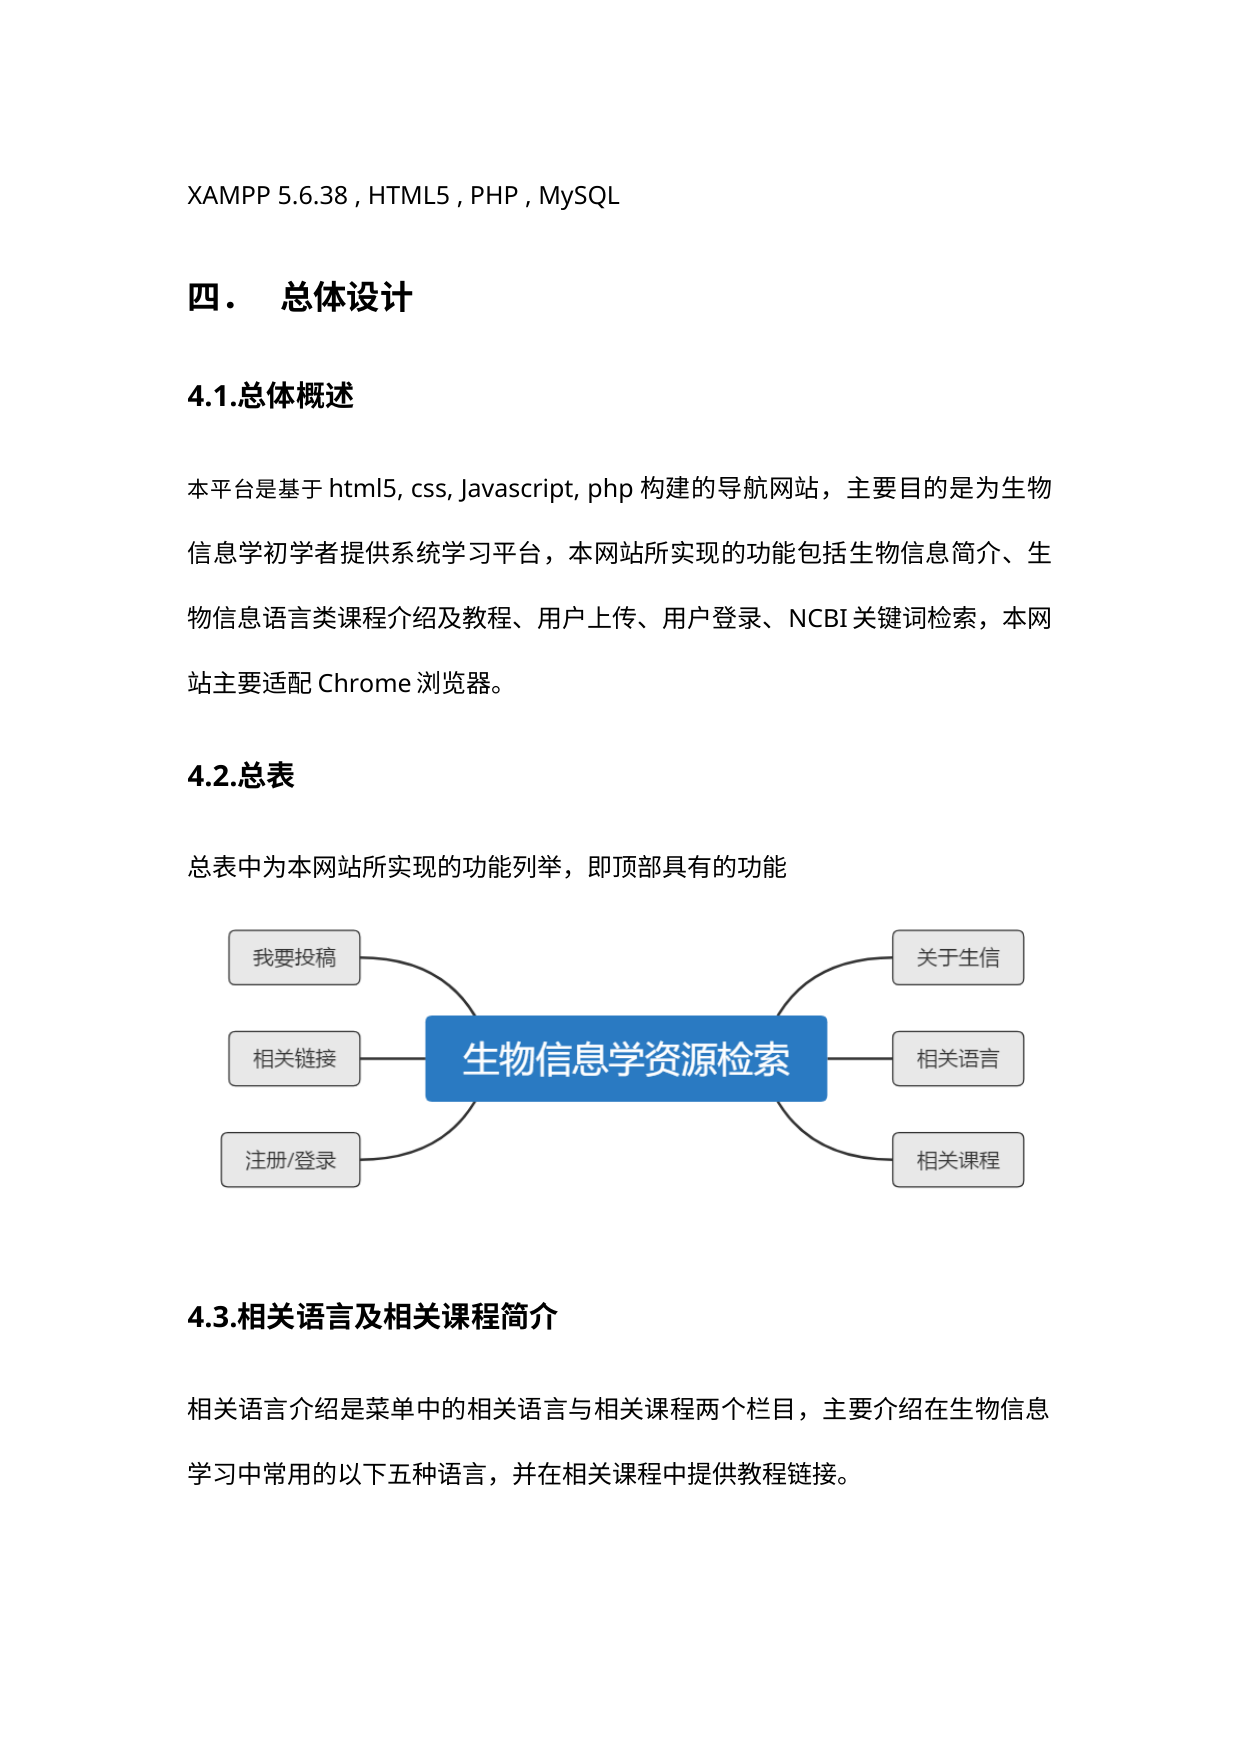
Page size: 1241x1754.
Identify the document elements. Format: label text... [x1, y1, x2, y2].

picture [187, 898, 1053, 1237]
text 总表中为本网站所实现的功能列举，即顶部具有的功能 [187, 833, 1053, 898]
subtitle 总体设计 [187, 262, 1053, 327]
subtitle 4.1.总体概述 [187, 362, 1053, 427]
subtitle XAMPP 5.6.38 , HTML5 , PHP , MySQL [187, 162, 1053, 227]
text 本平台是基于html5, css, Javascript, php构建的导航网站，主要目的是为生物信息学初学者提供系统学习平台，本网站所实现的功能包括生物信息简介、生物信息语言类课程介绍及教程、用户上传、用户登录、NCBI关键词检索，本网站主要适配Chrome浏览器。 [187, 454, 1053, 714]
subtitle 4.2.总表 [187, 741, 1053, 806]
text 相关语言介绍是菜单中的相关语言与相关课程两个栏目，主要介绍在生物信息学习中常用的以下五种语言，并在相关课程中提供教程链接。 [187, 1375, 1053, 1505]
subtitle 4.3.相关语言及相关课程简介 [187, 1283, 1053, 1348]
